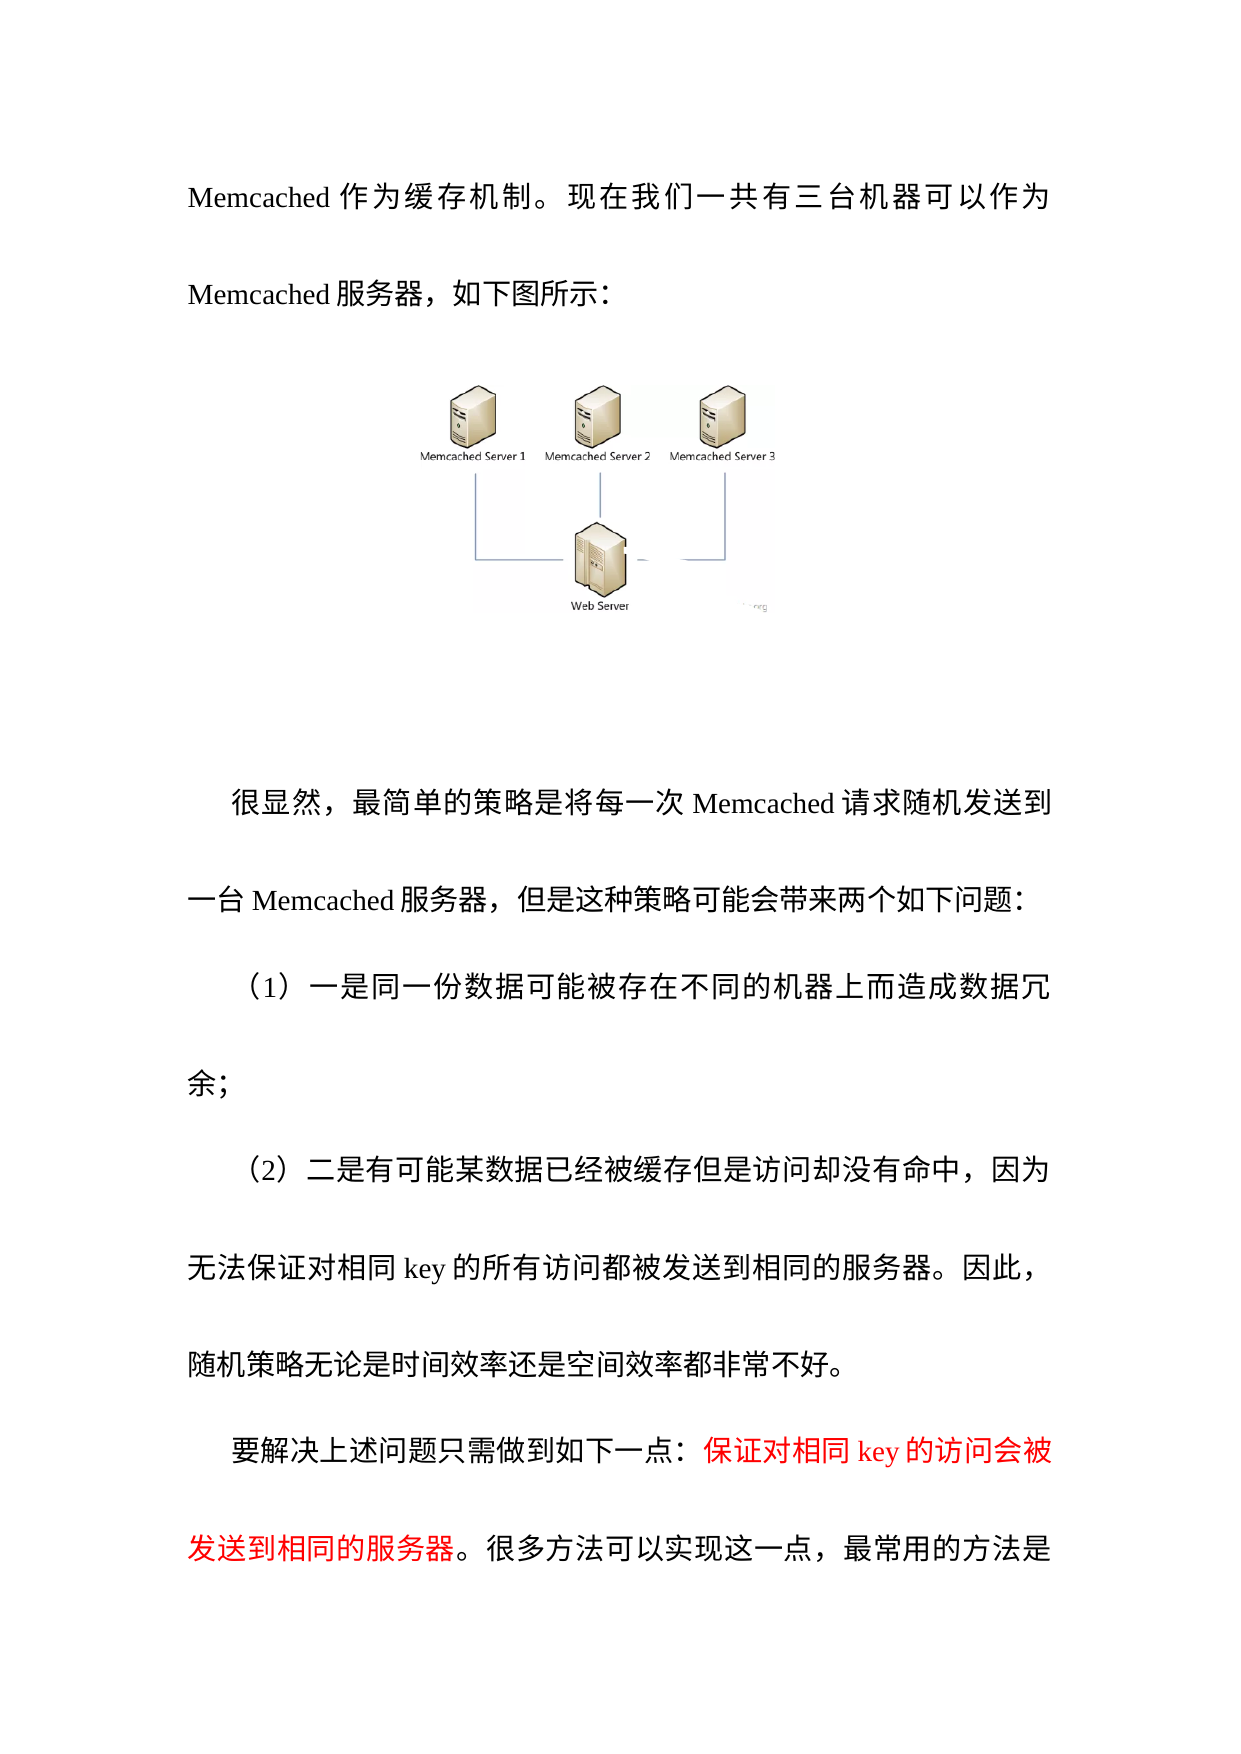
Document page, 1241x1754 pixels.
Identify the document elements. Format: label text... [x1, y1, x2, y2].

picture [407, 379, 833, 707]
text （2）二是有可能某数据已经被缓存但是访问却没有命中，因为无法保证对相同key的所有访问都被发送到相同的服务器。因此，随机策略无论是时间效率还是空间效率都非常不好。 [187, 1135, 1053, 1395]
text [187, 162, 1053, 324]
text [187, 1417, 1053, 1579]
text （1）一是同一份数据可能被存在不同的机器上而造成数据冗余； [187, 952, 1053, 1114]
